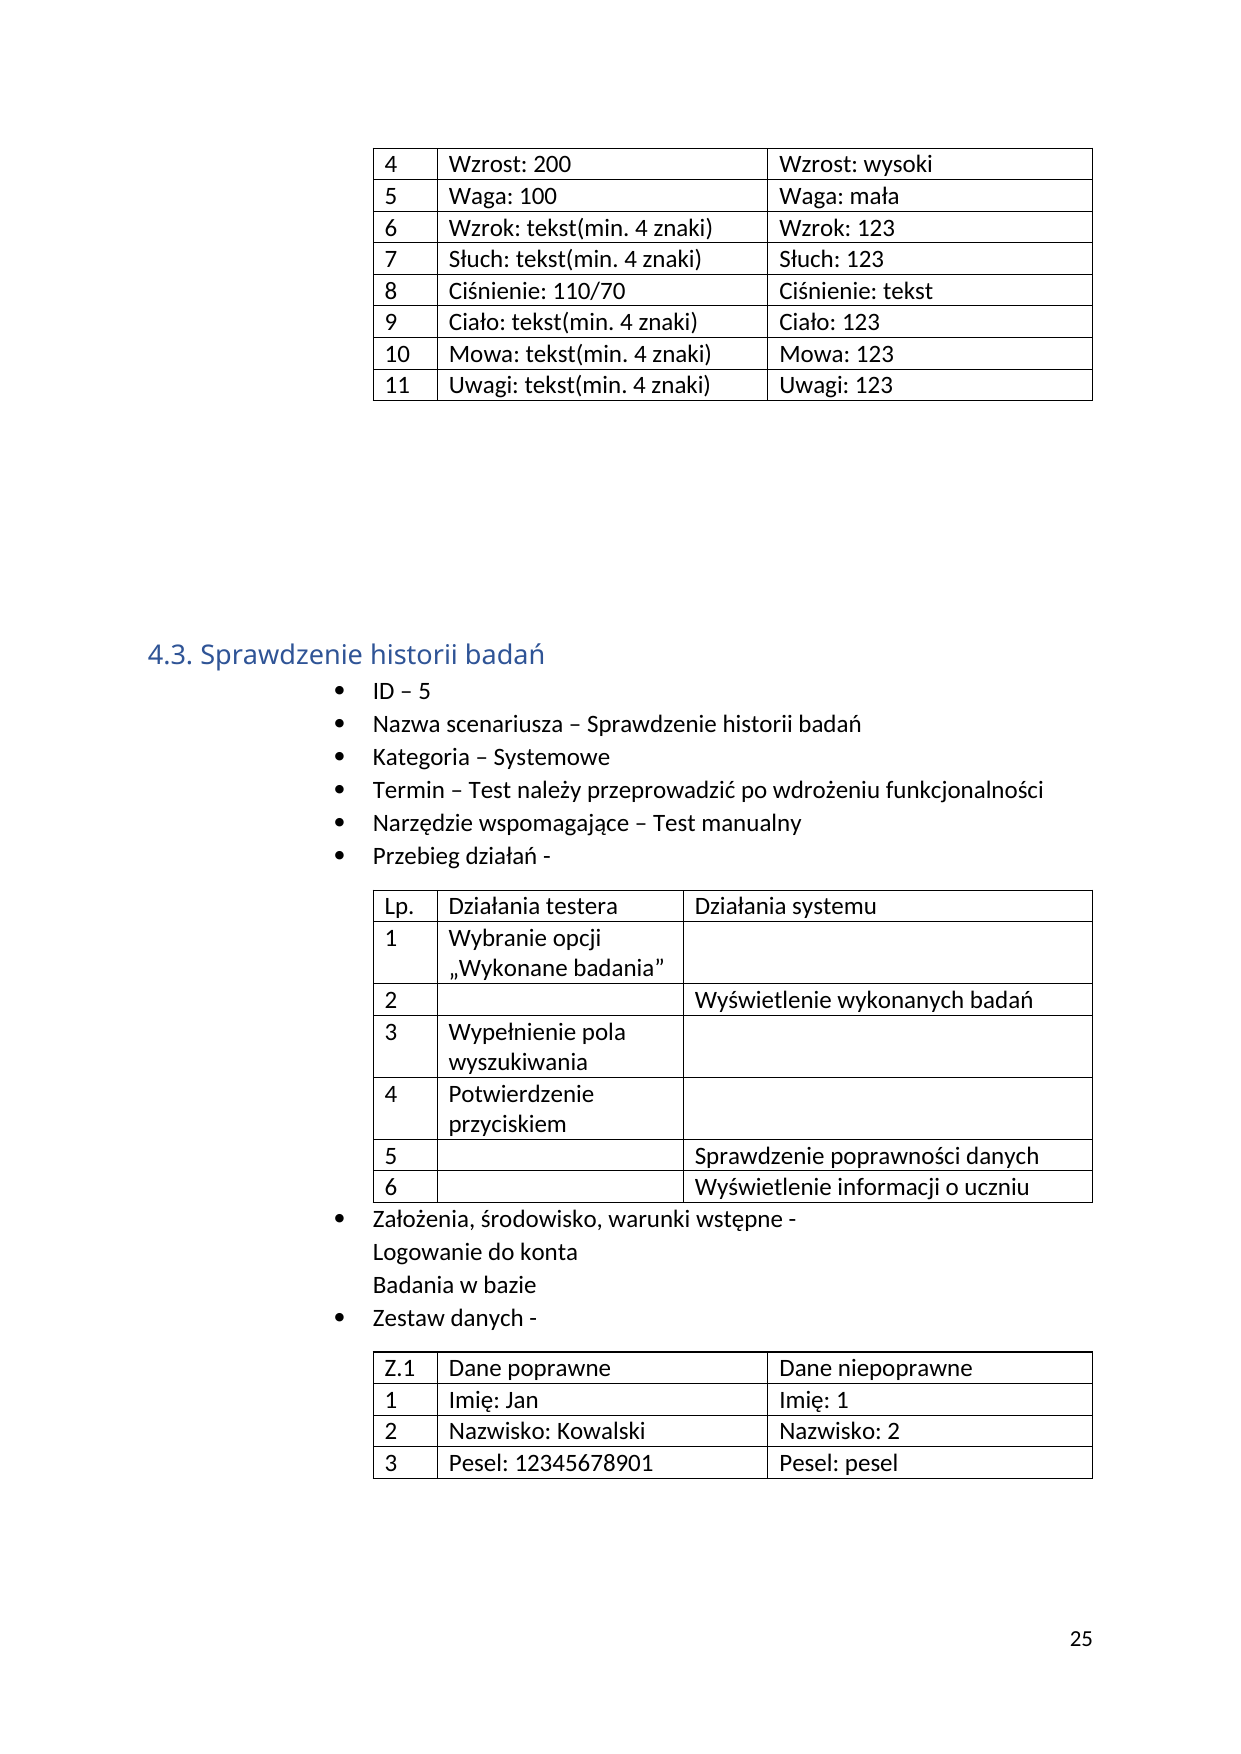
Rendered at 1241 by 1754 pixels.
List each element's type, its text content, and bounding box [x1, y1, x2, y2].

table_cell 9 [374, 306, 437, 337]
list ID – 5 [335, 675, 1093, 706]
list Założenia, środowisko, warunki wstępne - Logowanie do konta Badania w bazie [335, 1203, 1093, 1299]
list Termin – Test należy przeprowadzić po wdrożeniu funkcjonalności [335, 774, 1093, 804]
table_cell 1 [374, 1384, 437, 1414]
table_cell 2 [374, 1416, 437, 1446]
table_cell Sprawdzenie poprawności danych [684, 1140, 1092, 1170]
table_cell Ciśnienie: tekst [768, 275, 1092, 305]
table_cell [438, 984, 683, 1015]
table_cell Wyświetlenie informacji o uczniu [684, 1171, 1092, 1202]
table_cell Uwagi: 123 [768, 370, 1092, 400]
table_header Działania testera [438, 891, 683, 921]
table_cell 2 [374, 984, 437, 1015]
table_cell 5 [374, 1140, 437, 1170]
table_cell Wzrost: wysoki [768, 149, 1092, 179]
table_header Dane poprawne [438, 1353, 767, 1383]
table_cell 10 [374, 338, 437, 368]
list Narzędzie wspomagające – Test manualny [335, 807, 1093, 837]
table_cell 4 [374, 149, 437, 179]
table_cell 6 [374, 212, 437, 242]
table_cell Waga: mała [768, 180, 1092, 211]
table_cell Wypełnienie pola wyszukiwania [438, 1016, 683, 1077]
table_cell 8 [374, 275, 437, 305]
table_cell Pesel: 12345678901 [438, 1447, 767, 1478]
table_header Z.1 [374, 1353, 437, 1383]
table_cell Wybranie opcji „Wykonane badania” [438, 922, 683, 983]
table_header Dane niepoprawne [768, 1353, 1092, 1383]
table_cell 5 [374, 180, 437, 211]
table_cell Mowa: tekst(min. 4 znaki) [438, 338, 767, 368]
table_cell Imię: Jan [438, 1384, 767, 1414]
table_cell Słuch: tekst(min. 4 znaki) [438, 243, 767, 274]
table_cell Waga: 100 [438, 180, 767, 211]
table_cell Wzrok: tekst(min. 4 znaki) [438, 212, 767, 242]
table_cell Ciśnienie: 110/70 [438, 275, 767, 305]
table_cell [684, 922, 1092, 983]
table_cell Ciało: 123 [768, 306, 1092, 337]
table_cell Mowa: 123 [768, 338, 1092, 368]
table_cell Wzrok: 123 [768, 212, 1092, 242]
table_header Lp. [374, 891, 437, 921]
table_cell Uwagi: tekst(min. 4 znaki) [438, 370, 767, 400]
list Przebieg działań - [335, 840, 1093, 870]
list Nazwa scenariusza – Sprawdzenie historii badań [335, 708, 1093, 739]
table_cell Ciało: tekst(min. 4 znaki) [438, 306, 767, 337]
table_cell 6 [374, 1171, 437, 1202]
table_cell [438, 1140, 683, 1170]
list Kategoria – Systemowe [335, 741, 1093, 772]
table_cell Nazwisko: Kowalski [438, 1416, 767, 1446]
table_cell Słuch: 123 [768, 243, 1092, 274]
table_cell Wyświetlenie wykonanych badań [684, 984, 1092, 1015]
table_cell [438, 1171, 683, 1202]
table_cell [684, 1078, 1092, 1139]
table_cell [684, 1016, 1092, 1077]
table_cell Potwierdzenie przyciskiem [438, 1078, 683, 1139]
table_cell Wzrost: 200 [438, 149, 767, 179]
table_header Działania systemu [684, 891, 1092, 921]
table_cell 3 [374, 1447, 437, 1478]
table_cell Nazwisko: 2 [768, 1416, 1092, 1446]
table_cell 3 [374, 1016, 437, 1077]
table_cell 4 [374, 1078, 437, 1139]
table_cell 1 [374, 922, 437, 983]
table_cell Pesel: pesel [768, 1447, 1092, 1478]
list Zestaw danych - [335, 1302, 1093, 1332]
table_cell 11 [374, 370, 437, 400]
table_cell 7 [374, 243, 437, 274]
table_cell Imię: 1 [768, 1384, 1092, 1414]
subtitle 4.3. Sprawdzenie historii badań [148, 636, 1093, 672]
